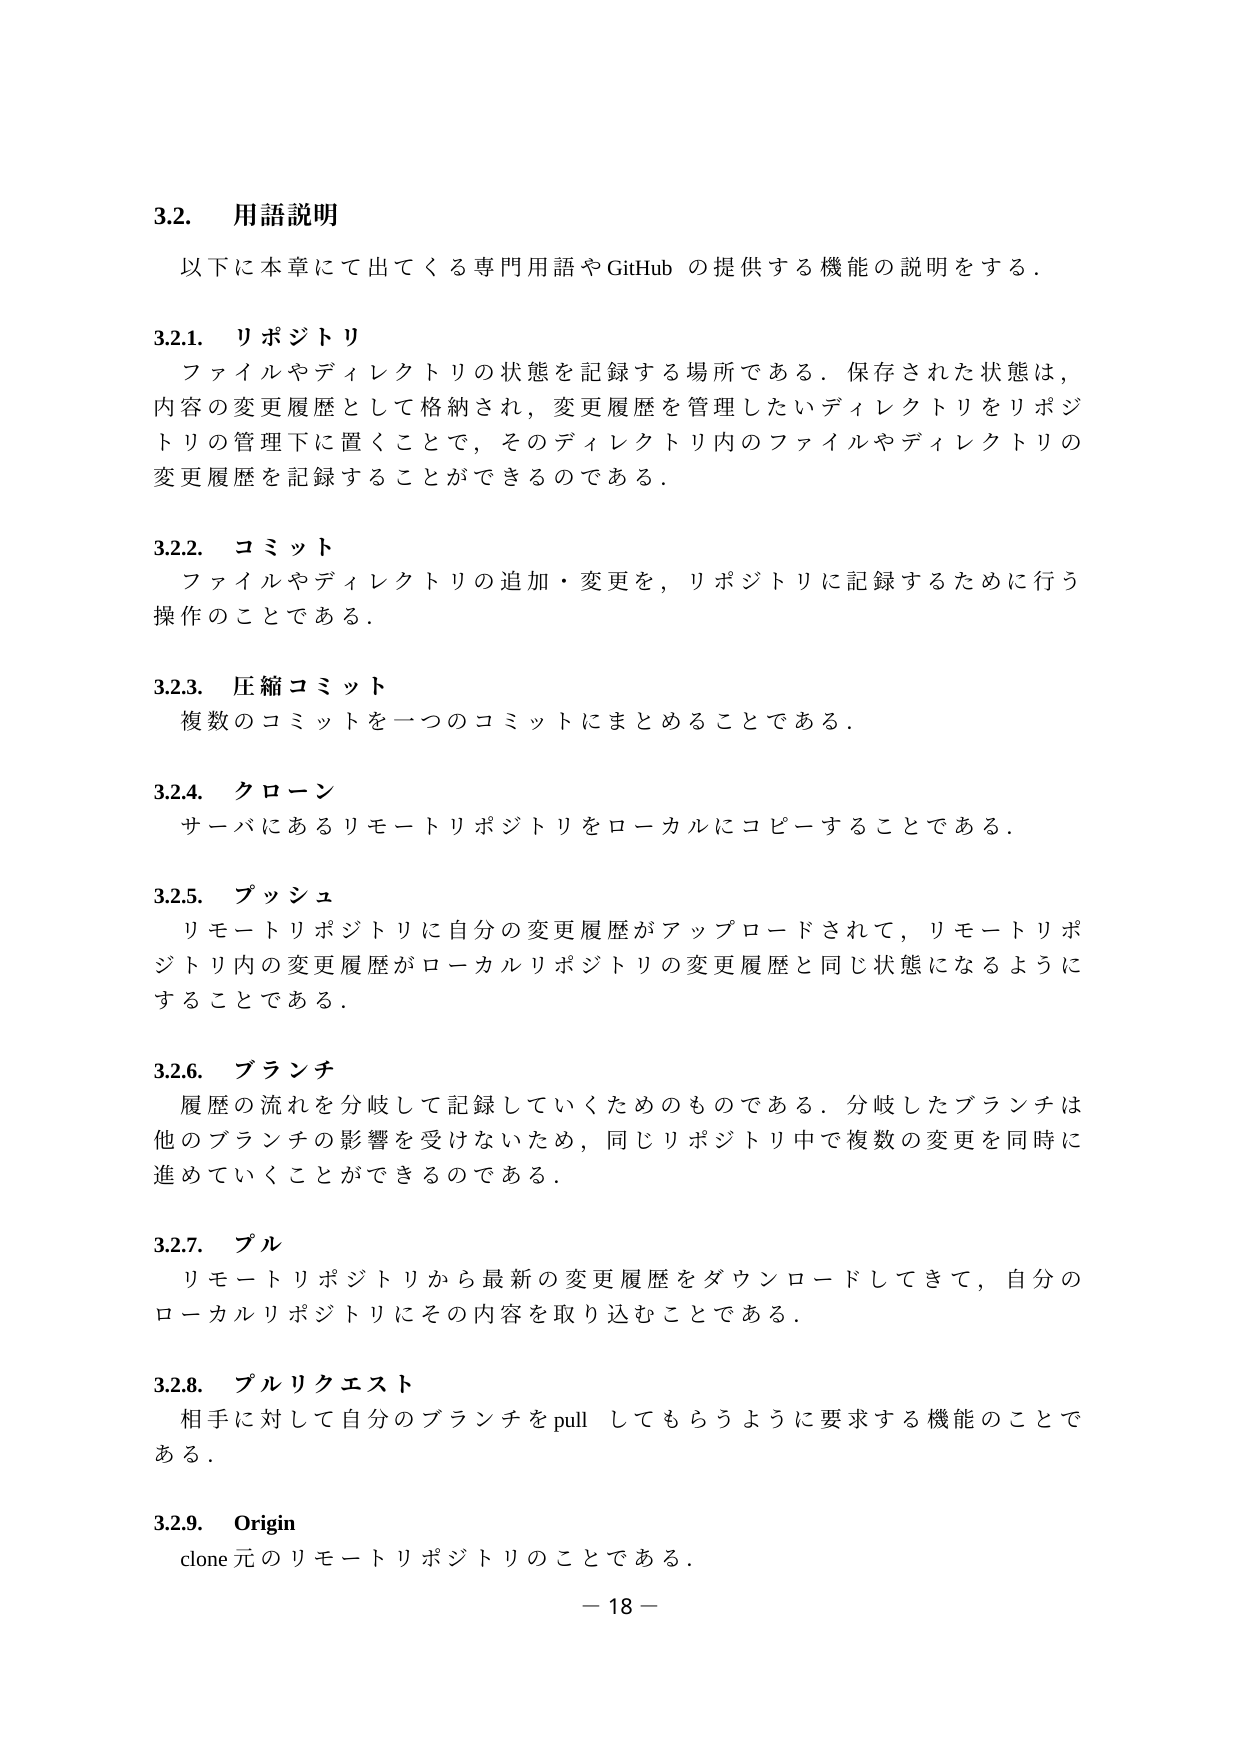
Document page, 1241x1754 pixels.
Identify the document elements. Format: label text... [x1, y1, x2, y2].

list コミット [153, 528, 1087, 563]
text 以下に本章にて出てくる専門用語やGitHubの提供する機能の説明をする． [153, 249, 1087, 284]
text リモートリポジトリに自分の変更履歴がアップロードされて，リモートリポジトリ内の変更履歴がローカルリポジトリの変更履歴と同じ状態になるようにすることである． [153, 912, 1087, 1017]
text ファイルやディレクトリの状態を記録する場所である．保存された状態は，内容の変更履歴として格納され，変更履歴を管理したいディレクトリをリポジトリの管理下に置くことで，そのディレクトリ内のファイルやディレクトリの変更履歴を記録することができるのである． [153, 353, 1087, 493]
list クローン [153, 772, 1087, 807]
text サーバにあるリモートリポジトリをローカルにコピーすることである． [153, 807, 1087, 842]
list 圧縮コミット [153, 668, 1087, 702]
text 相手に対して自分のブランチをpullしてもらうように要求する機能のことである． [153, 1400, 1087, 1470]
text ファイルやディレクトリの追加・変更を，リポジトリに記録するために行う操作のことである． [153, 563, 1087, 633]
text 履歴の流れを分岐して記録していくためのものである．分岐したブランチは他のブランチの影響を受けないため，同じリポジトリ中で複数の変更を同時に進めていくことができるのである． [153, 1086, 1087, 1191]
list ブランチ [153, 1051, 1087, 1086]
text clone元のリモートリポジトリのことである． [153, 1540, 1087, 1575]
list Origin [153, 1505, 1087, 1540]
list 用語説明 [153, 179, 1087, 249]
list プルリクエスト [153, 1366, 1087, 1400]
list プッシュ [153, 877, 1087, 912]
list リポジトリ [153, 319, 1087, 353]
list プル [153, 1226, 1087, 1261]
text リモートリポジトリから最新の変更履歴をダウンロードしてきて，自分のローカルリポジトリにその内容を取り込むことである． [153, 1261, 1087, 1331]
text 複数のコミットを一つのコミットにまとめることである． [153, 702, 1087, 737]
